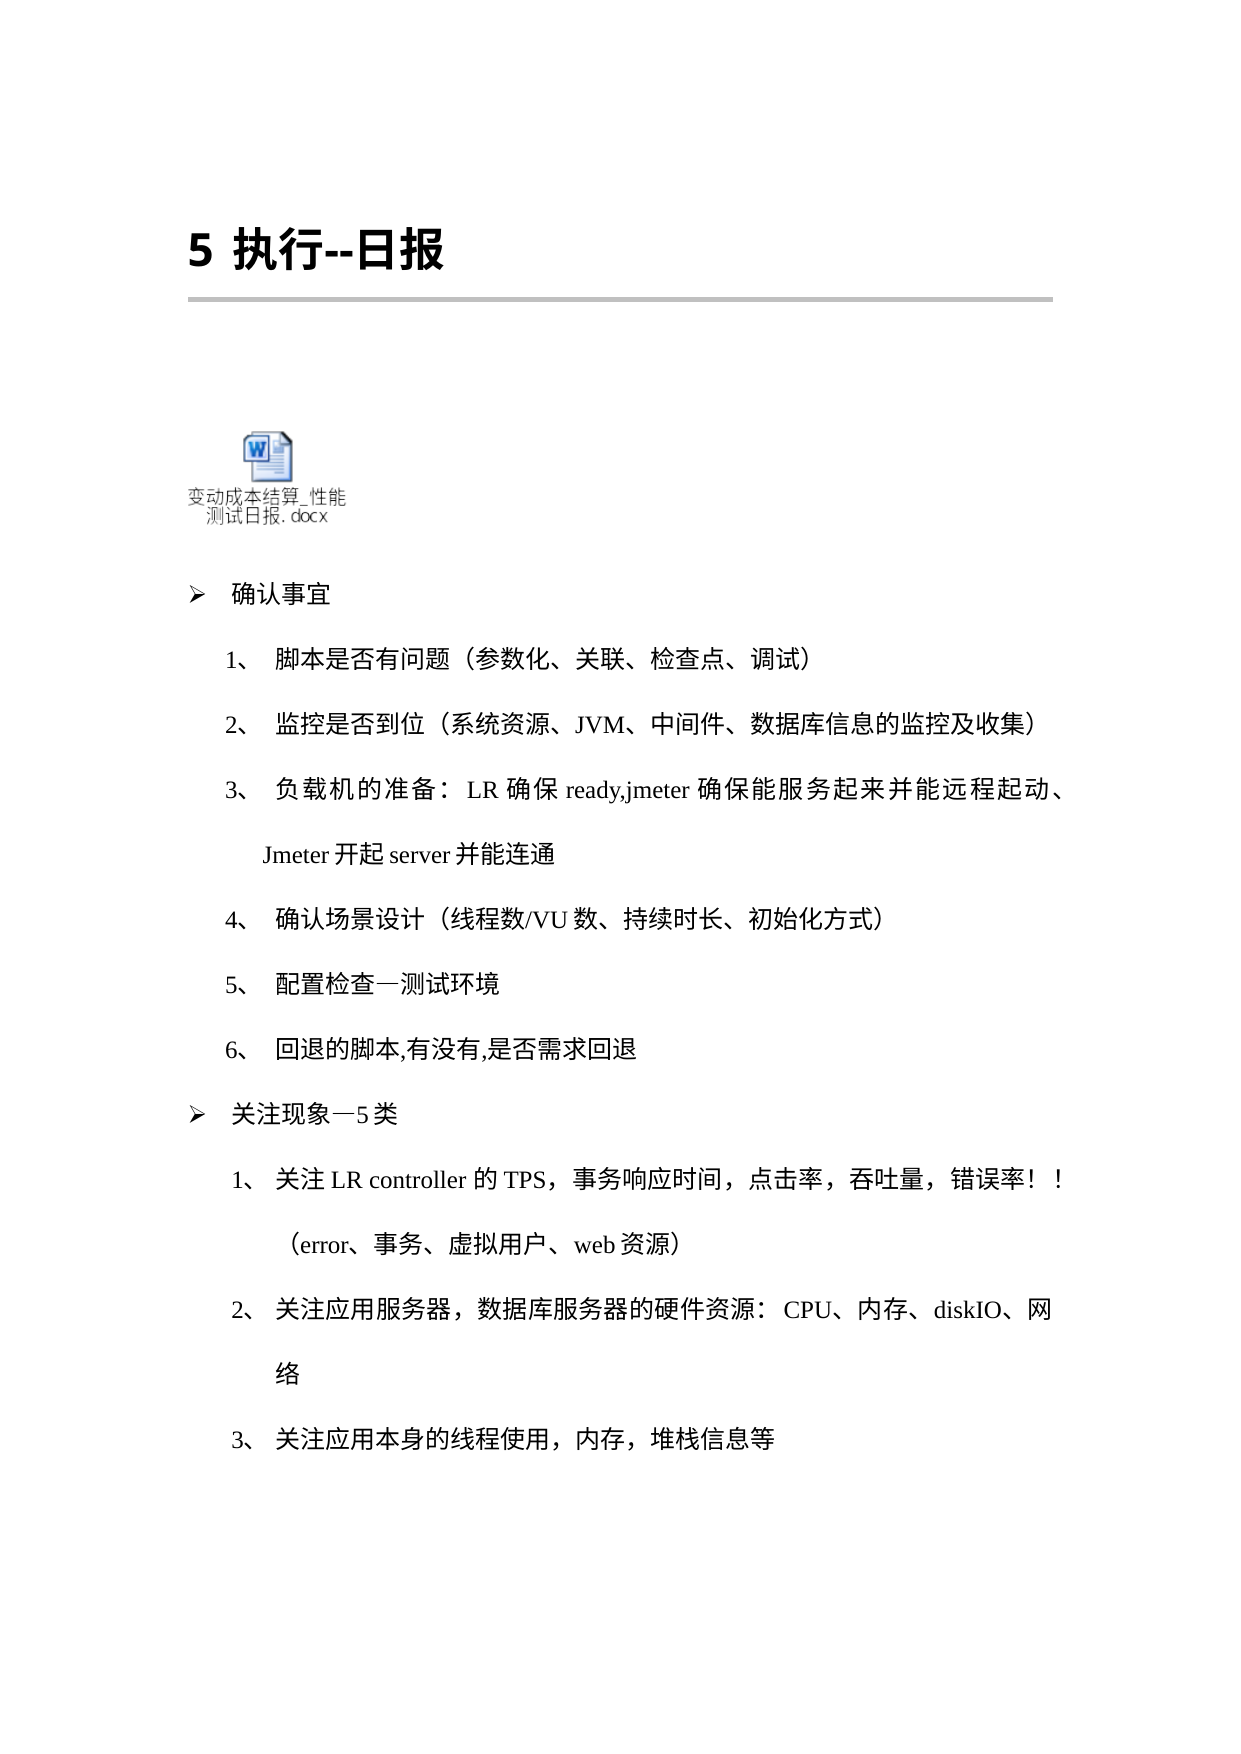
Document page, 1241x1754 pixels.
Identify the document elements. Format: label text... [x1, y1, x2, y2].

list 回退的脚本,有没有,是否需求回退 [225, 1015, 1053, 1080]
list 负载机的准备：LR确保ready,jmeter确保能服务起来并能远程起动、Jmeter开起server并能连通 [225, 755, 1053, 885]
list 监控是否到位（系统资源、JVM、中间件、数据库信息的监控及收集） [225, 690, 1053, 755]
subtitle 执行--日报 [187, 197, 1053, 302]
list 配置检查—测试环境 [225, 950, 1053, 1015]
list 确认场景设计（线程数/VU数、持续时长、初始化方式） [225, 885, 1053, 950]
list 关注现象—5类 [187, 1080, 1053, 1145]
list 确认事宜 [187, 560, 1053, 625]
list 关注LR controller 的TPS，事务响应时间，点击率，吞吐量，错误率！！（error、事务、虚拟用户、web资源） [231, 1145, 1053, 1275]
list 脚本是否有问题（参数化、关联、检查点、调试） [225, 625, 1053, 690]
list 关注应用服务器，数据库服务器的硬件资源：CPU、内存、diskIO、网络 [231, 1275, 1053, 1405]
list 关注应用本身的线程使用，内存，堆栈信息等 [231, 1405, 1053, 1470]
